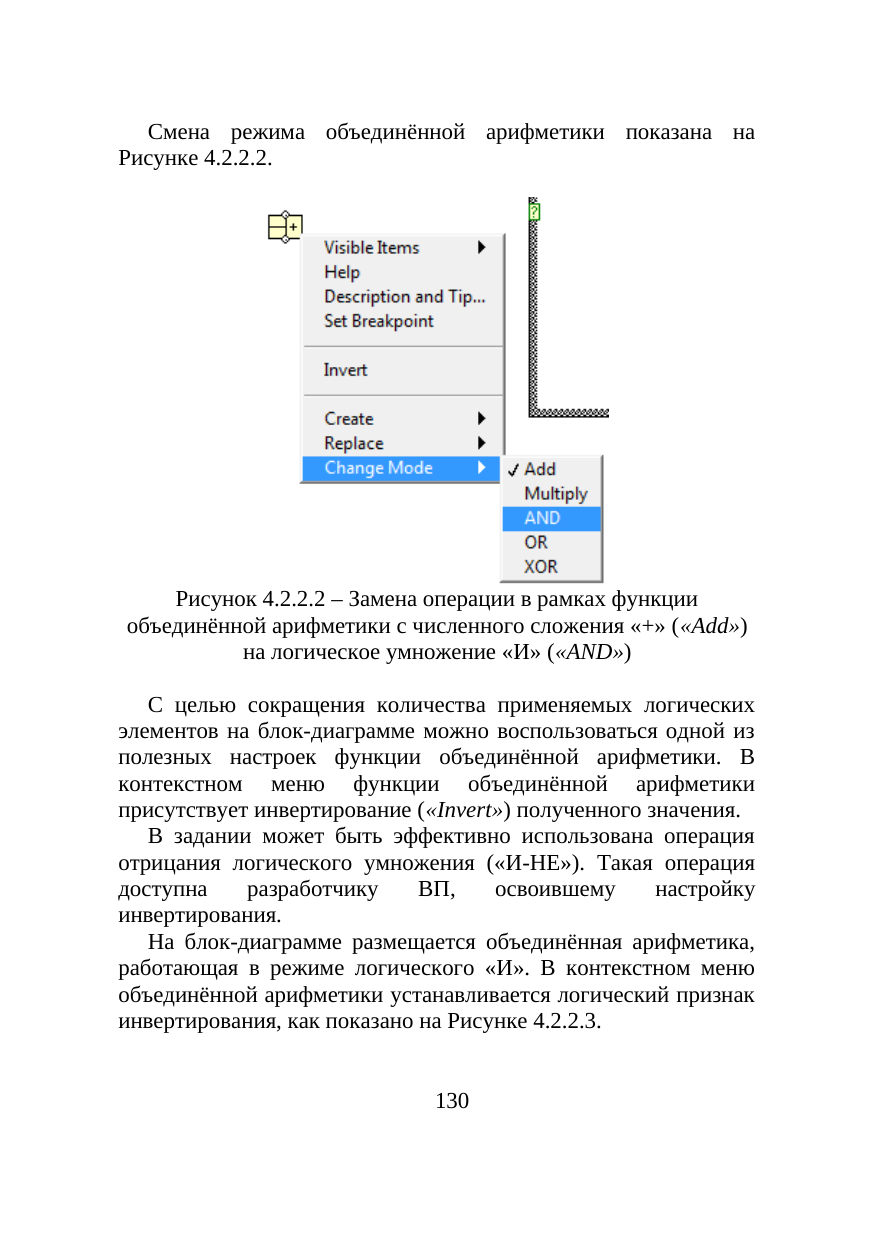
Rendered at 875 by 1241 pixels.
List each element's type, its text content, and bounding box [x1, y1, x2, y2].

text В задании может быть эффективно использована операция отрицания логического умножения («И-НЕ»). Такая операция доступна разработчику ВП, освоившему настройку инвертирования. [118, 822, 756, 928]
picture [265, 197, 609, 586]
text На блок-диаграмме размещается объединённая арифметика, работающая в режиме логического «И». В контекстном меню объединённой арифметики устанавливается логический признак инвертирования, как показано на Рисунке 4.2.2.3. [118, 928, 756, 1033]
text Смена режима объединённой арифметики показана на Рисунке 4.2.2.2. [118, 118, 756, 171]
text Рисунок 4.2.2.2 – Замена операции в рамках функции объединённой арифметики с численного сложения «+» («Add») на логическое умножение «И» («AND») [118, 585, 756, 664]
text С целью сокращения количества применяемых логических элементов на блок-диаграмме можно воспользоваться одной из полезных настроек функции объединённой арифметики. В контекстном меню функции объединённой арифметики присутствует инвертирование («Invert») полученного значения. [118, 691, 756, 822]
